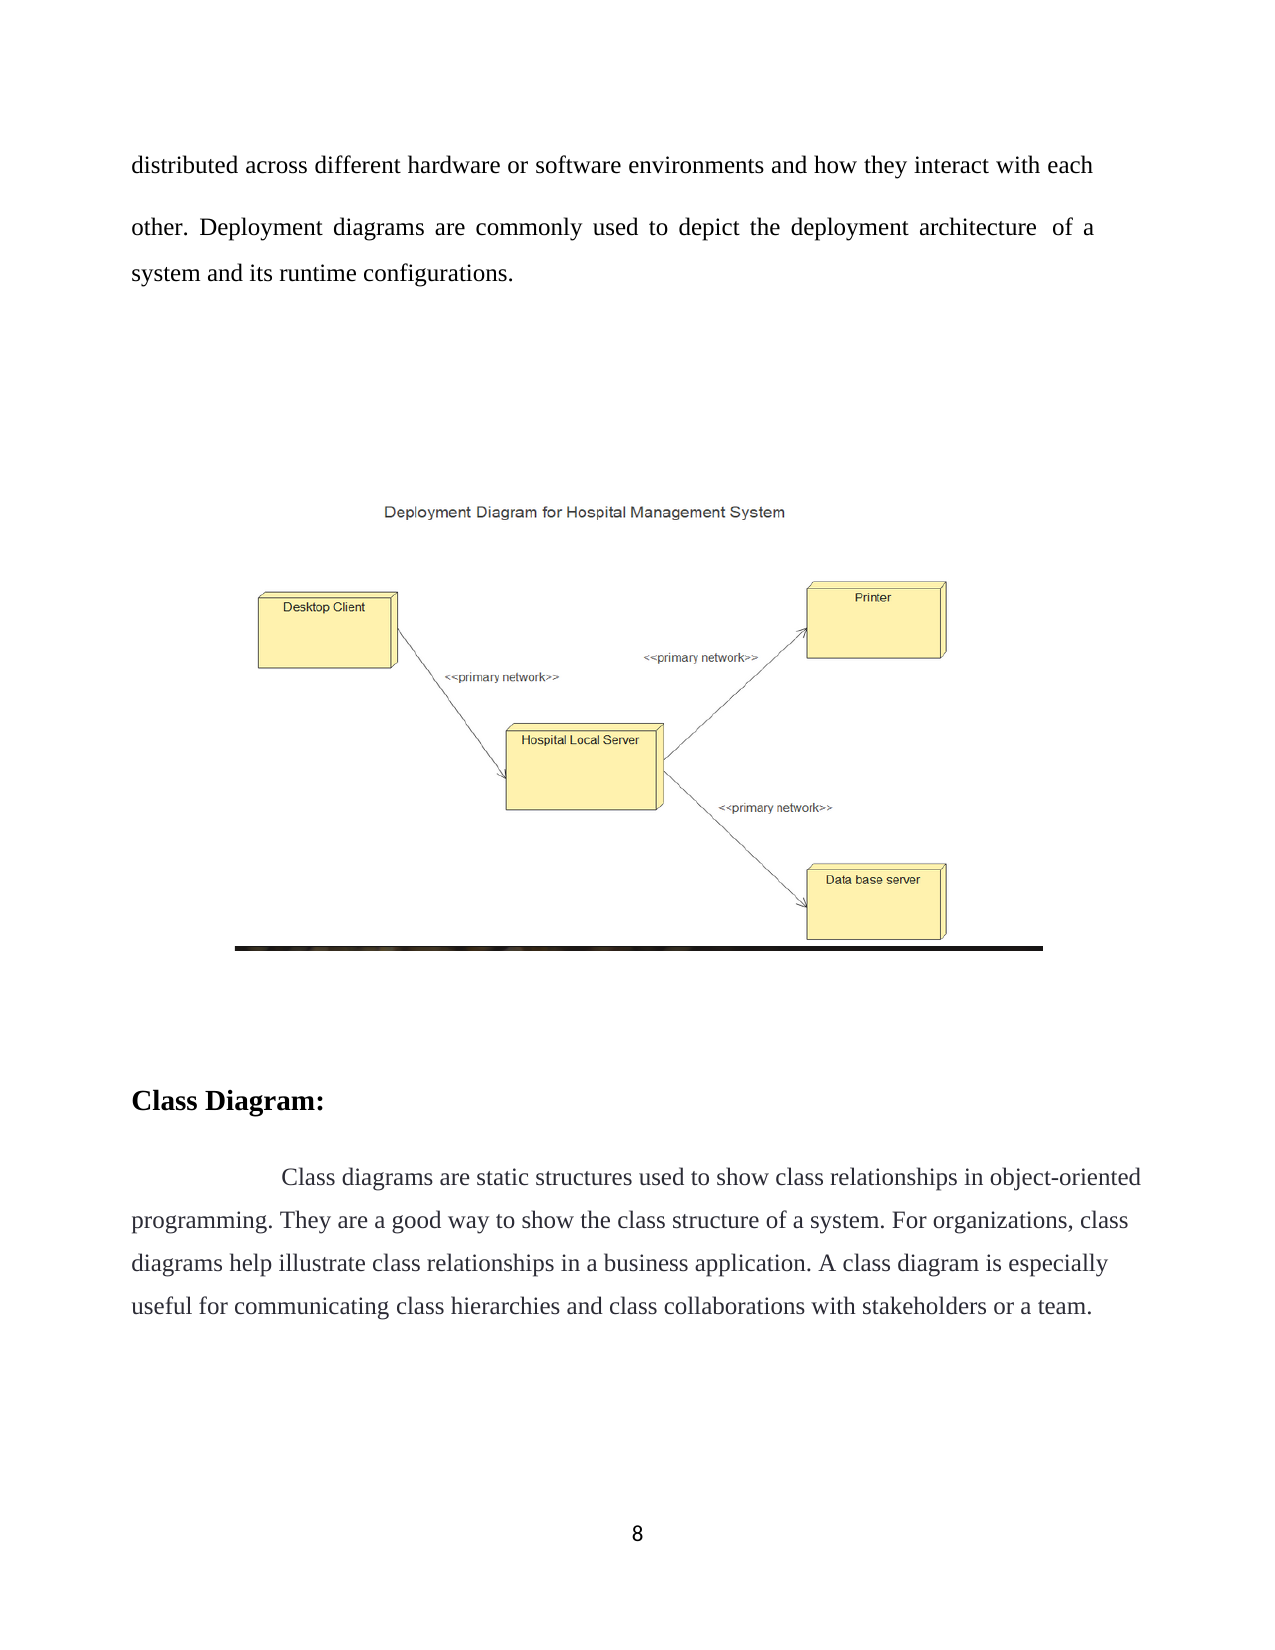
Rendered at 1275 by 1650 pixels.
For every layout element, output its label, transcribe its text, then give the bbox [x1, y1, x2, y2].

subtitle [131, 150, 1094, 287]
text Class diagrams are static structures used to show class relationships in object-oriented programming. They are a good way to show the class structure of a system. For organizations, class diagrams help illustrate class relationships in a business application. A class diagram is especially useful for communicating class hierarchies and class collaborations with stakeholders or a team. [131, 1162, 1144, 1320]
subtitle Class Diagram: [131, 1083, 1094, 1116]
